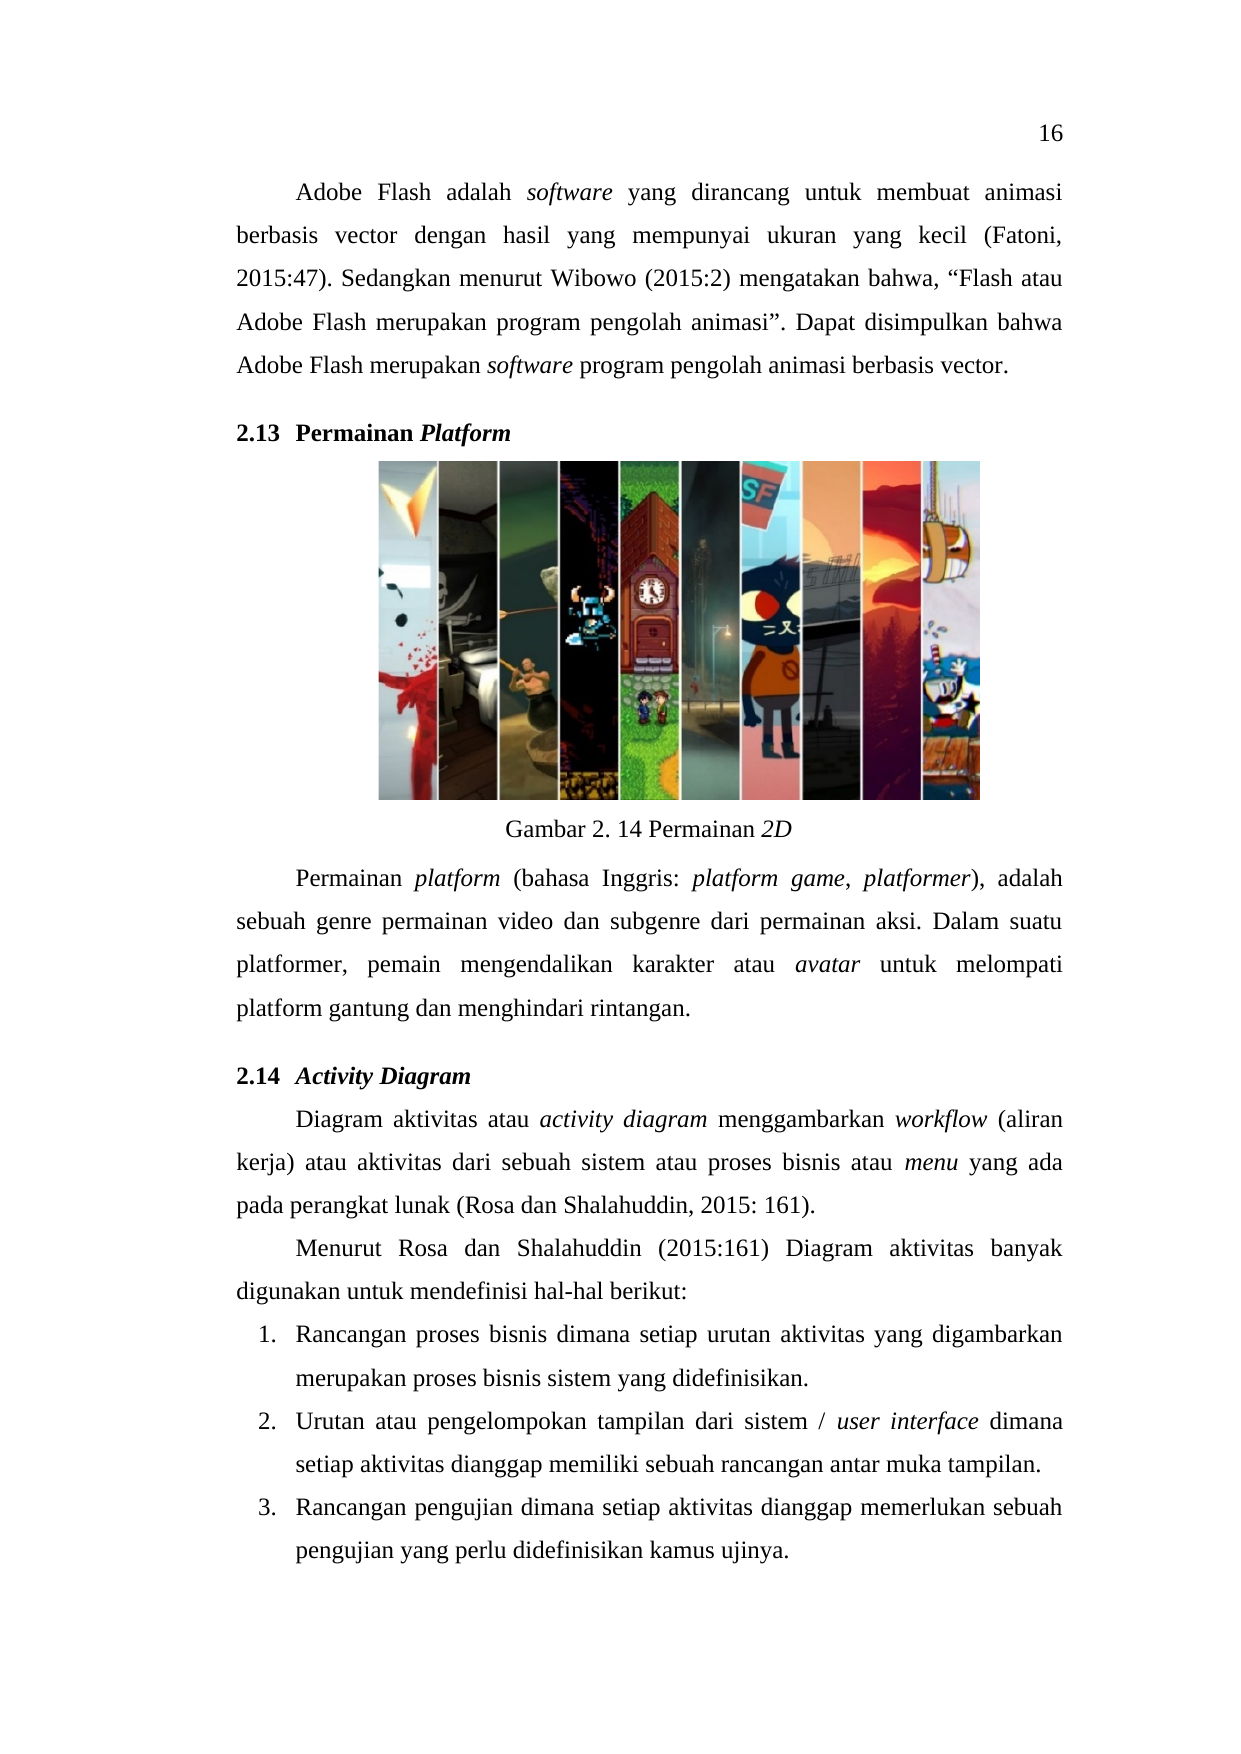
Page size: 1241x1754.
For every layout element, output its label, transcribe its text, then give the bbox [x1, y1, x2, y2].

text Gambar 2. 14 Permainan 2D [236, 814, 1063, 842]
list Urutan atau pengelompokan tampilan dari sistem / user interface dimana setiap aktivitas dianggap memiliki sebuah rancangan antar muka tampilan. [258, 1406, 1063, 1478]
text Permainan platform (bahasa Inggris: platform game, platformer), adalah sebuah genre permainan video dan subgenre dari permainan aksi. Dalam suatu platformer, pemain mengendalikan karakter atau avatar untuk melompati platform gantung dan menghindari rintangan. [236, 863, 1063, 1021]
text Menurut Rosa dan Shalahuddin (2015:161) Diagram aktivitas banyak digunakan untuk mendefinisi hal-hal berikut: [236, 1233, 1063, 1305]
text Adobe Flash adalah software yang dirancang untuk membuat animasi berbasis vector dengan hasil yang mempunyai ukuran yang kecil (Fatoni, 2015:47). Sedangkan menurut Wibowo (2015:2) mengatakan bahwa, “Flash atau Adobe Flash merupakan program pengolah animasi”. Dapat disimpulkan bahwa Adobe Flash merupakan software program pengolah animasi berbasis vector. [236, 177, 1063, 378]
list Rancangan proses bisnis dimana setiap urutan aktivitas yang digambarkan merupakan proses bisnis sistem yang didefinisikan. [258, 1319, 1063, 1391]
list Activity Diagram [236, 1061, 1063, 1089]
list Permainan Platform [236, 418, 1063, 447]
list Rancangan pengujian dimana setiap aktivitas dianggap memerlukan sebuah pengujian yang perlu didefinisikan kamus ujinya. [258, 1492, 1063, 1564]
text Diagram aktivitas atau activity diagram menggambarkan workflow (aliran kerja) atau aktivitas dari sebuah sistem atau proses bisnis atau menu yang ada pada perangkat lunak (Rosa dan Shalahuddin, 2015: 161). [236, 1104, 1063, 1219]
picture [378, 461, 980, 800]
